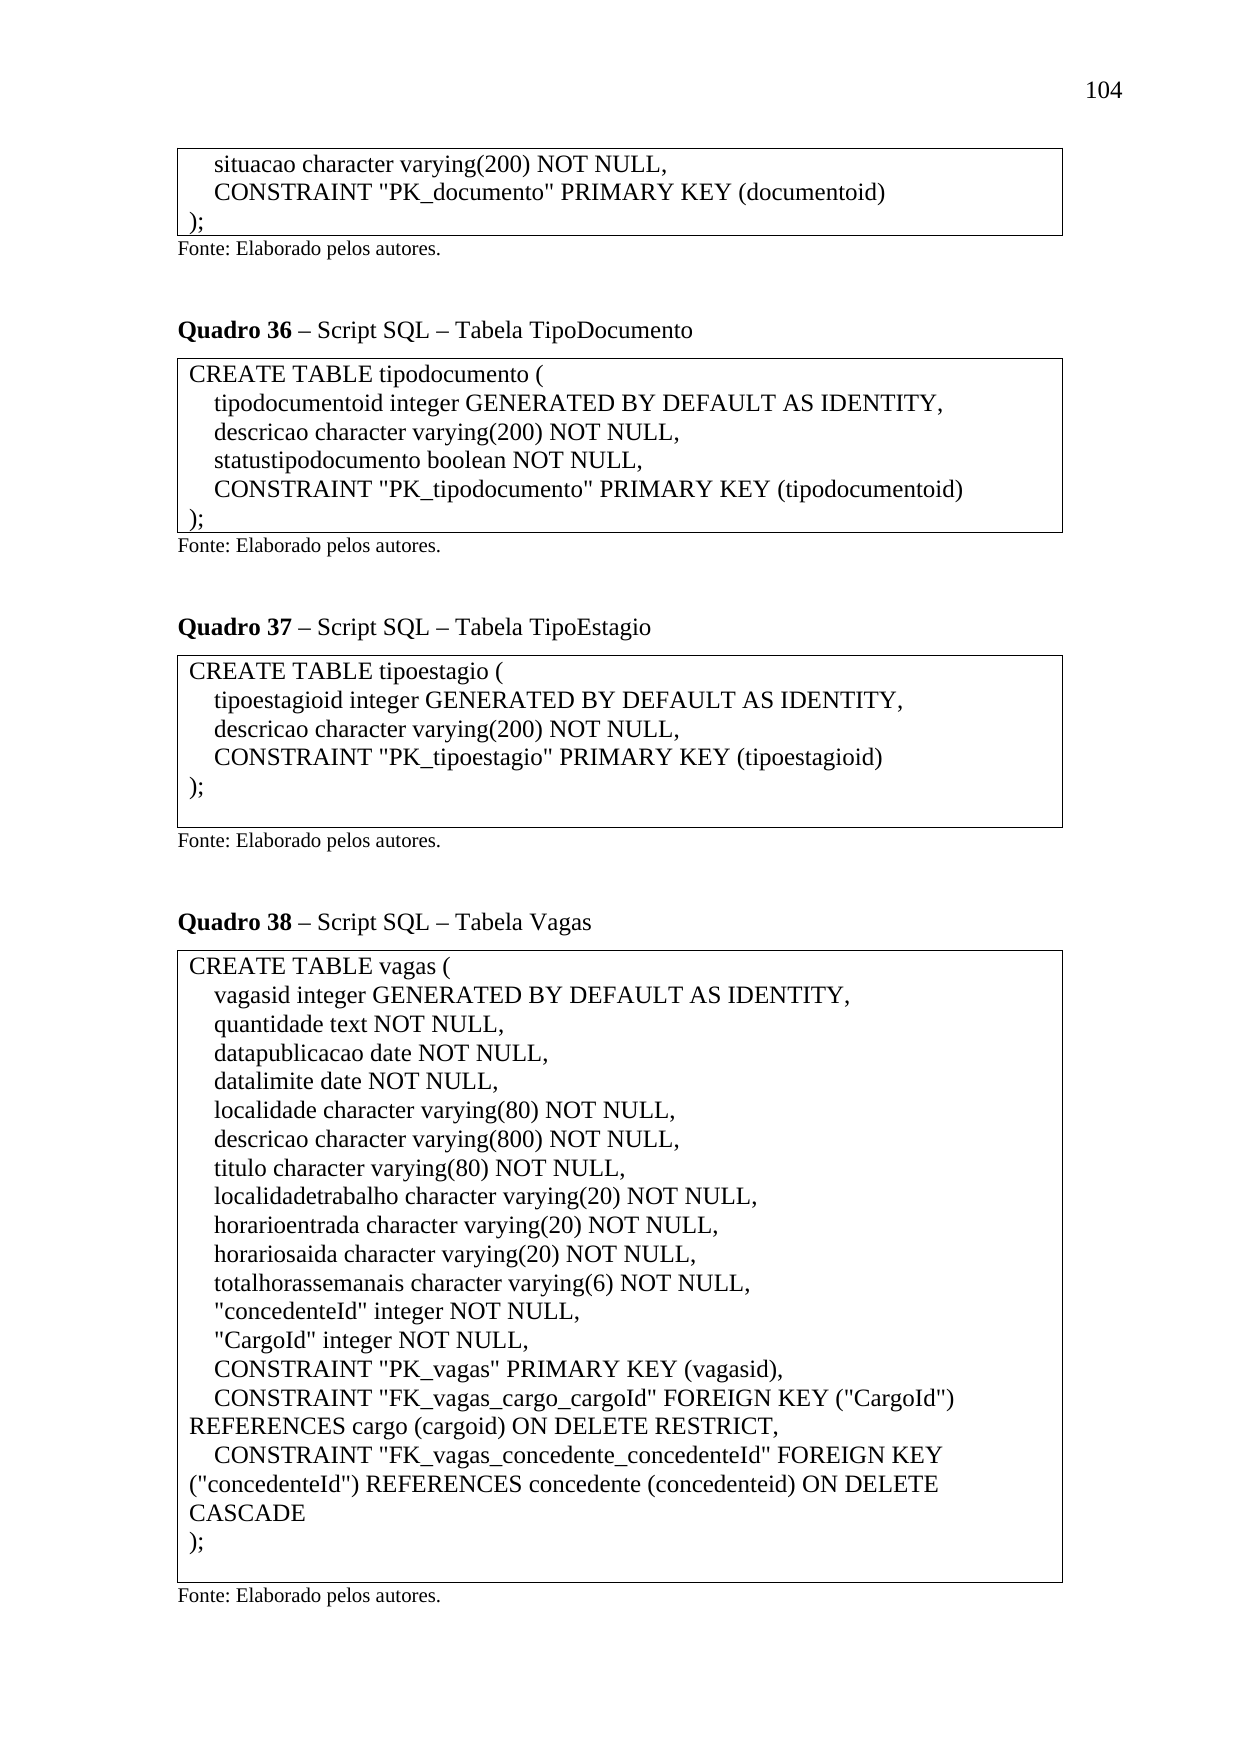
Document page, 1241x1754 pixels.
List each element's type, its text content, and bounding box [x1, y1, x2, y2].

text Quadro 36 – Script SQL – Tabela TipoDocumento [177, 315, 1122, 344]
text Fonte: Elaborado pelos autores. [177, 1583, 1122, 1607]
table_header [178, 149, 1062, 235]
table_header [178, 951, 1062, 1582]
text Fonte: Elaborado pelos autores. [177, 533, 1122, 557]
text Quadro 38 – Script SQL – Tabela Vagas [177, 907, 1122, 936]
text Quadro 37 – Script SQL – Tabela TipoEstagio [177, 612, 1122, 641]
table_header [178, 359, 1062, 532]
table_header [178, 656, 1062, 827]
text Fonte: Elaborado pelos autores. [177, 828, 1122, 852]
text Fonte: Elaborado pelos autores. [177, 236, 1122, 260]
